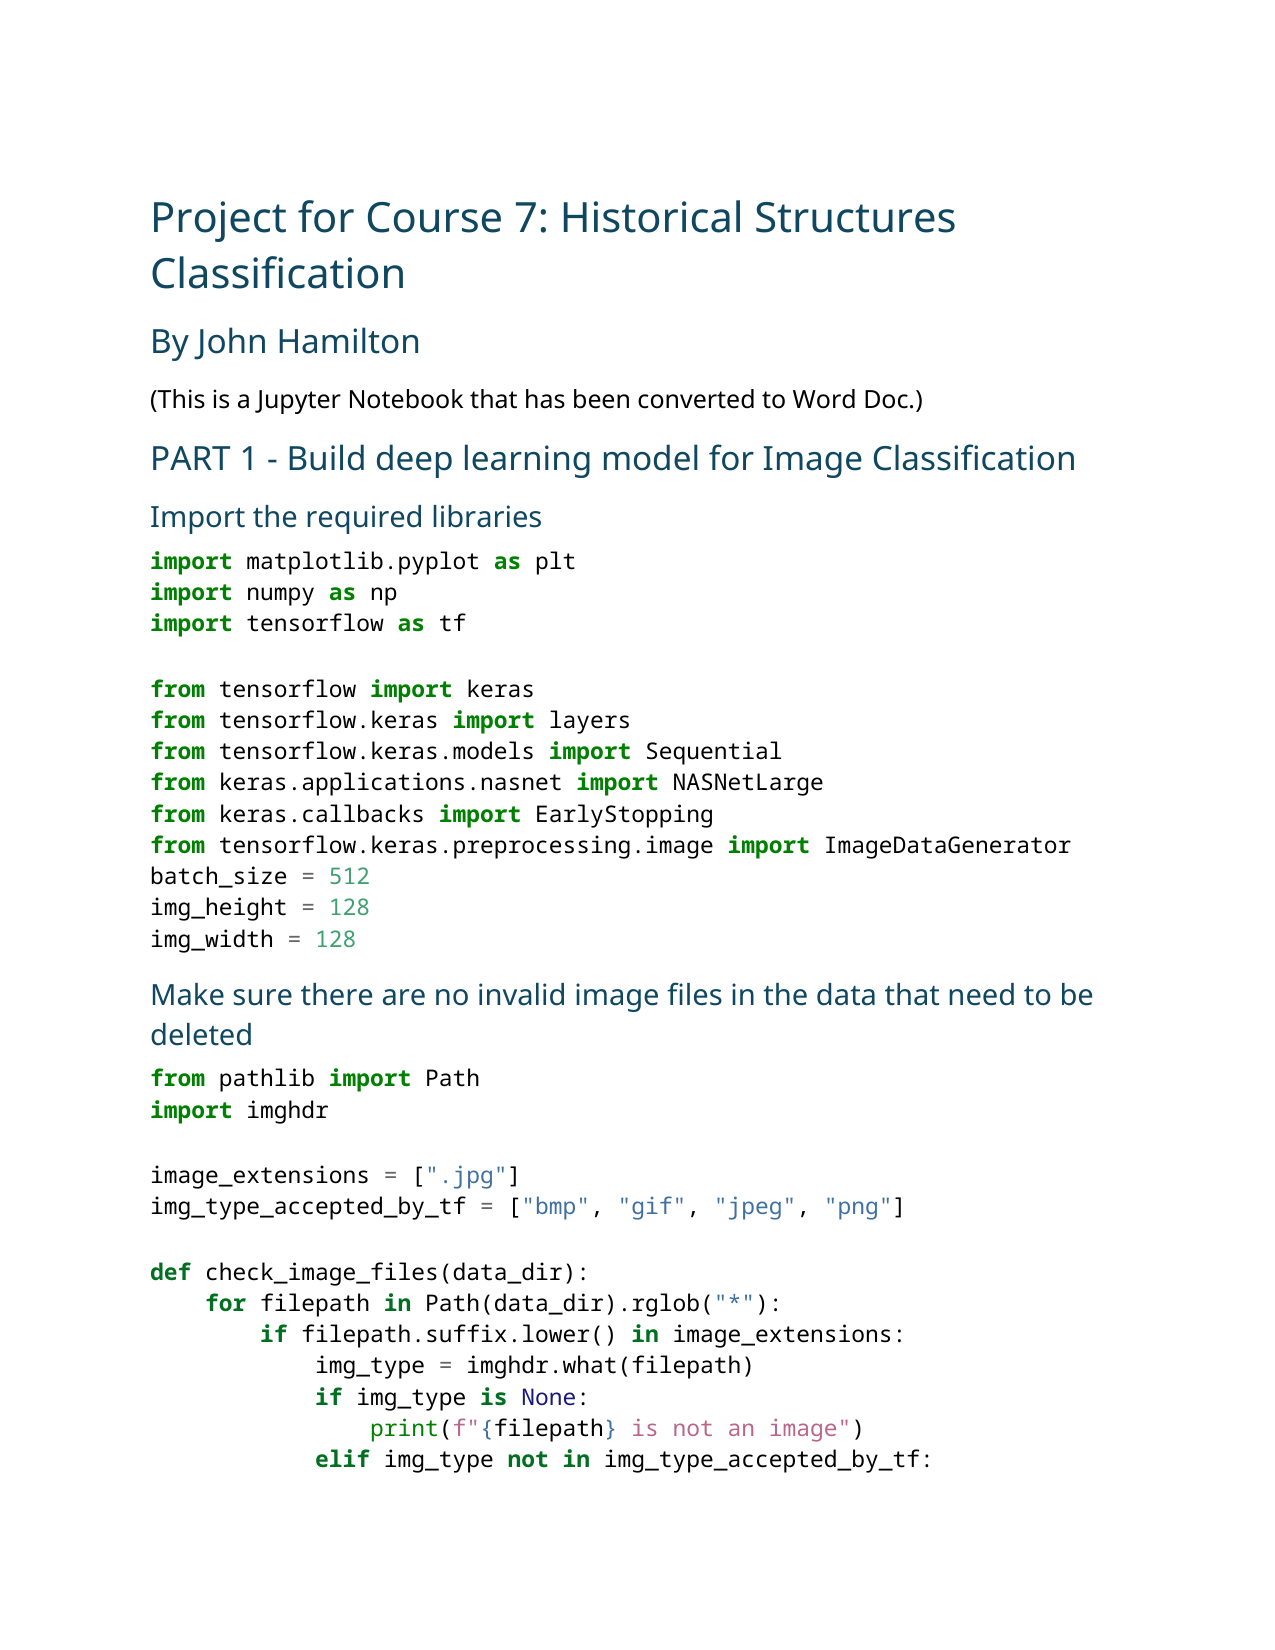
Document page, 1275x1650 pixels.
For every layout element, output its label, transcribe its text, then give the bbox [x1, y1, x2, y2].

subtitle By John Hamilton [150, 318, 1125, 363]
text (This is a Jupyter Notebook that has been converted to Word Doc.) [150, 382, 1125, 416]
text import matplotlib.pyplot as plt import numpy as np import tensorflow as tf from tensorflow import keras from tensorflow.keras import layers from tensorflow.keras.models import Sequential from keras.applications.nasnet import NASNetLarge from keras.callbacks import EarlyStopping from tensorflow.keras.preprocessing.image import ImageDataGenerator batch_size = 512 img_height = 128 img_width = 128 [150, 545, 1125, 954]
subtitle Project for Course 7: Historical Structures Classification [150, 187, 1125, 301]
subtitle Make sure there are no invalid image files in the data that need to be deleted [150, 975, 1125, 1054]
subtitle PART 1 - Build deep learning model for Image Classification [150, 435, 1125, 480]
subtitle Import the required libraries [150, 497, 1125, 536]
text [150, 1062, 1125, 1474]
